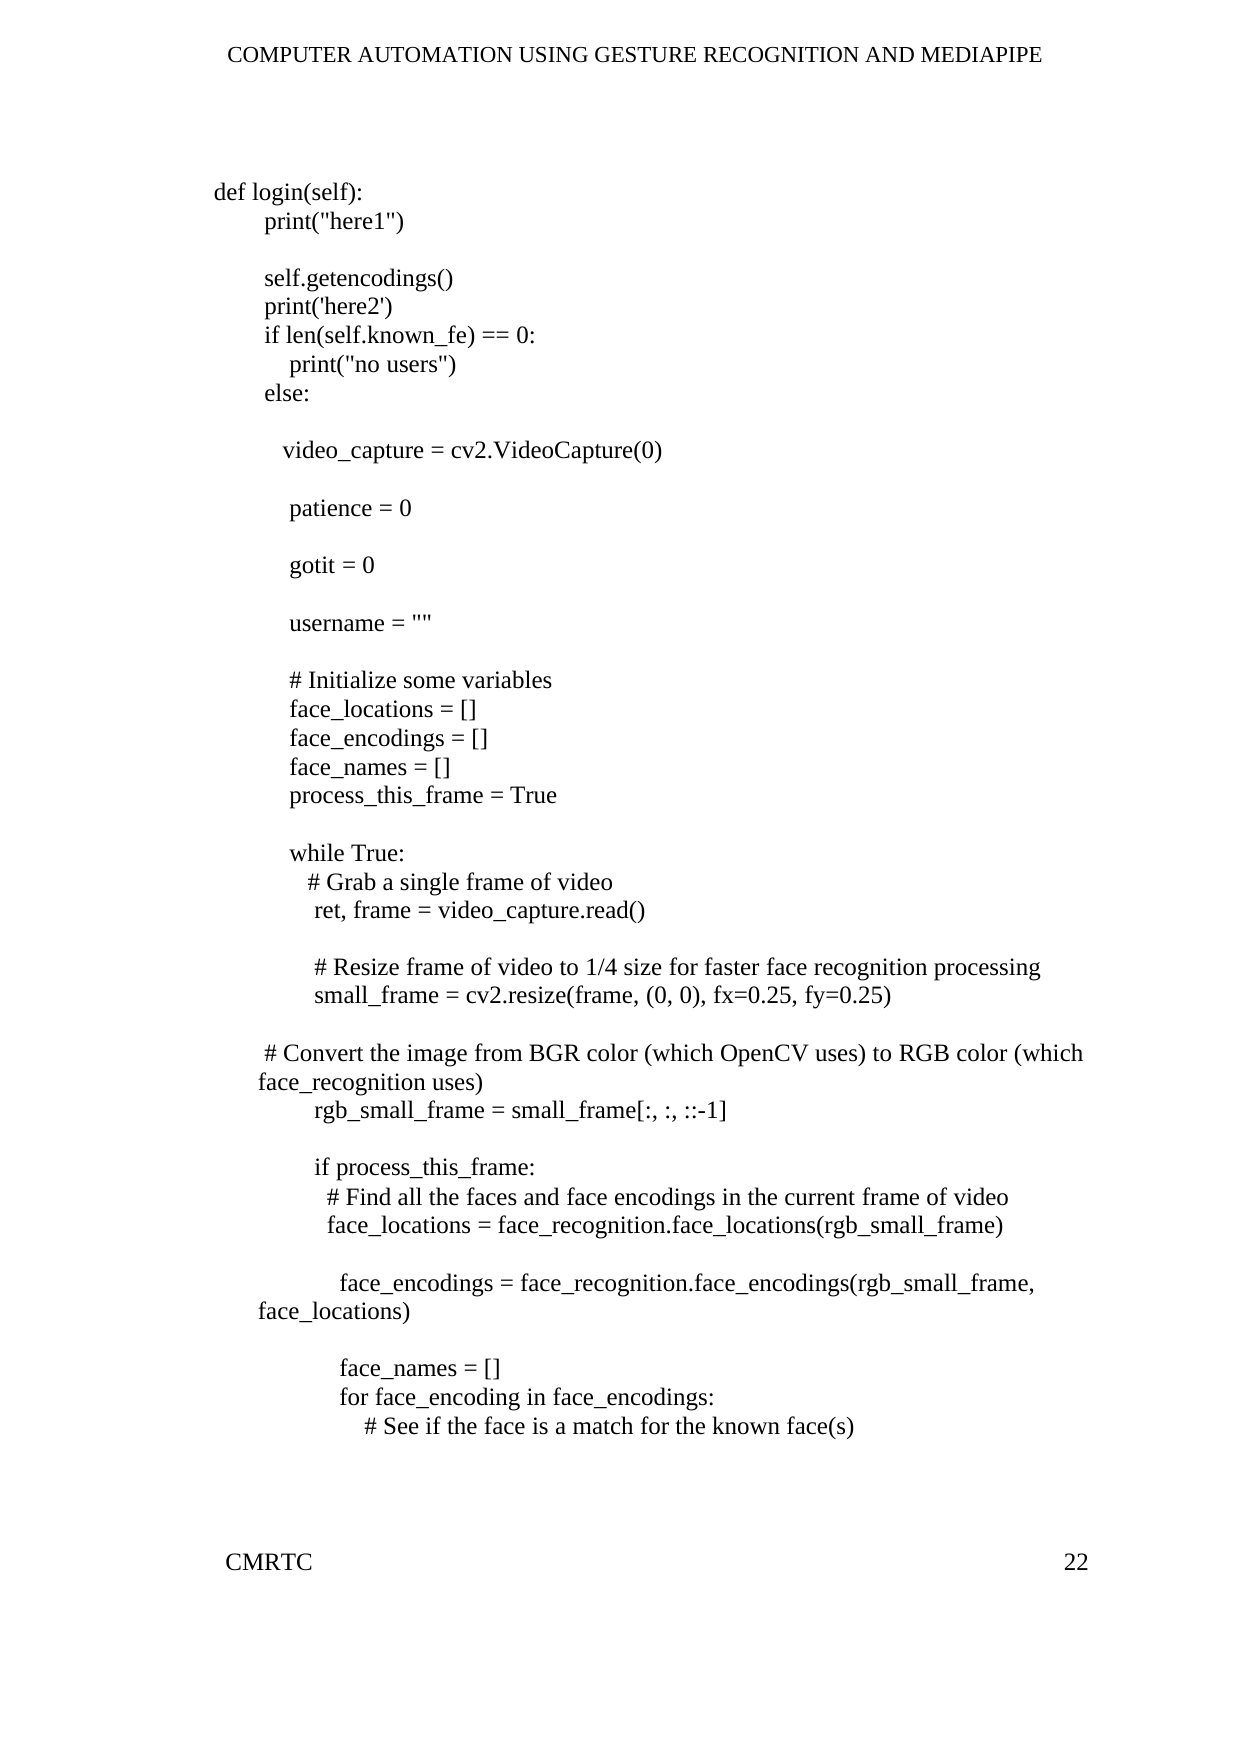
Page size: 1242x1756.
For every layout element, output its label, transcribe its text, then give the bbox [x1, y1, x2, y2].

text rgb_small_frame = small_frame[:, :, ::-1] [314, 1096, 1137, 1124]
text # Grab a single frame of video ret, frame = video_capture.read() [307, 867, 646, 924]
text video_capture = cv2.VideoCapture(0) patience = 0 [282, 435, 663, 522]
text # Resize frame of video to 1/4 size for faster face recognition processing small_frame = cv2.resize(frame, (0, 0), fx=0.25, fy=0.25) [314, 953, 1137, 1009]
text def login(self): [213, 177, 1137, 206]
text # See if the face is a match for the known face(s) [364, 1411, 1137, 1440]
text # Initialize some variables face_locations = [] face_encodings = [] face_names = [] process_this_frame = True [289, 665, 558, 809]
text # Convert the image from BGR color (which OpenCV uses) to RGB color (which face_recognition uses) [258, 1038, 1137, 1096]
text if len(self.known_fe) == 0: print("no users") [264, 320, 536, 378]
text print("here1") [264, 206, 1137, 235]
text face_names = [] [339, 1354, 1137, 1382]
text while True: [289, 838, 1137, 867]
text for face_encoding in face_encodings: [339, 1382, 1137, 1411]
text self.getencodings() print('here2') [264, 264, 455, 320]
text gotit = 0 username = "" [289, 550, 432, 637]
text else: [264, 378, 1137, 407]
text face_encodings = face_recognition.face_encodings(rgb_small_frame, face_locations) [258, 1268, 1137, 1325]
text if process_this_frame: [314, 1152, 1137, 1181]
text # Find all the faces and face encodings in the current frame of video face_locations = face_recognition.face_locations(rgb_small_frame) [327, 1182, 1137, 1239]
